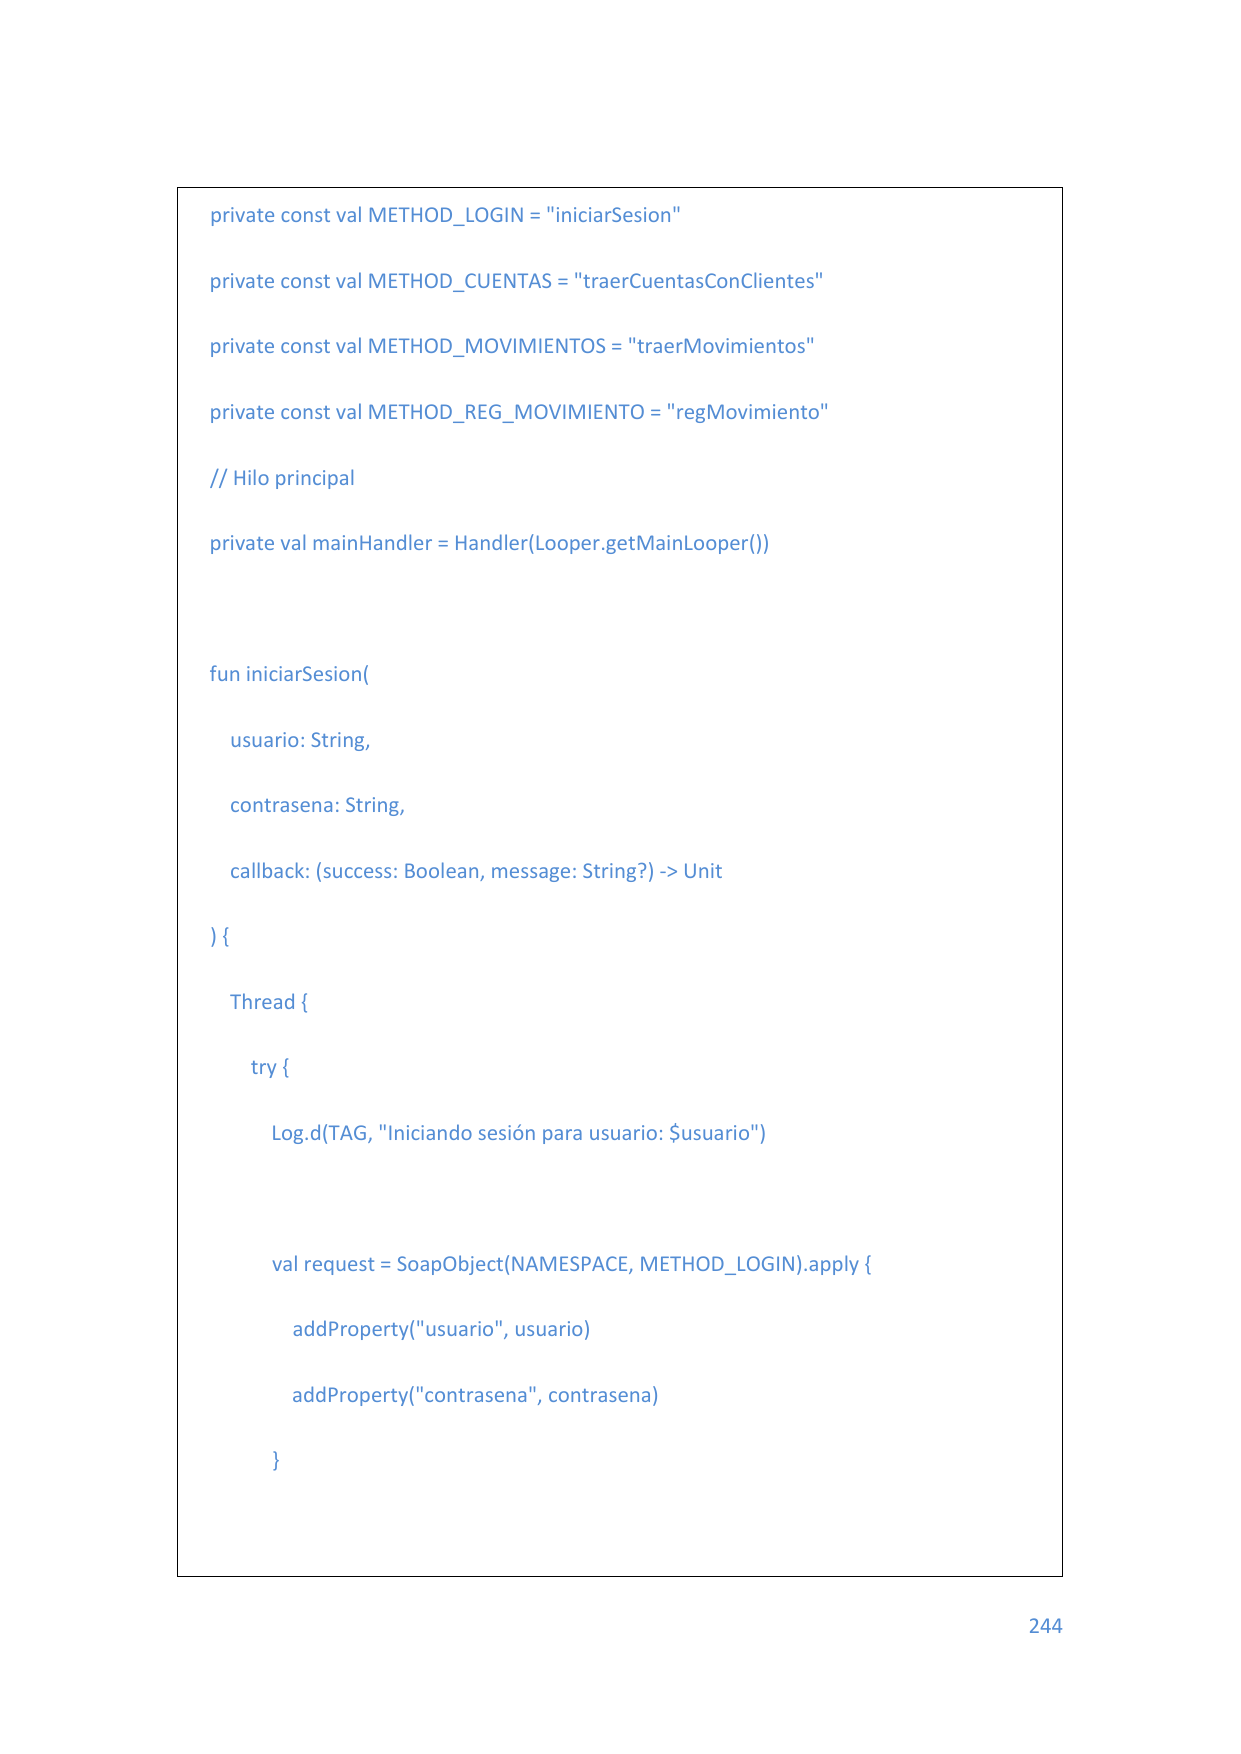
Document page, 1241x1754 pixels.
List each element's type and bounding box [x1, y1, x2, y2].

table_header [178, 188, 1062, 1576]
